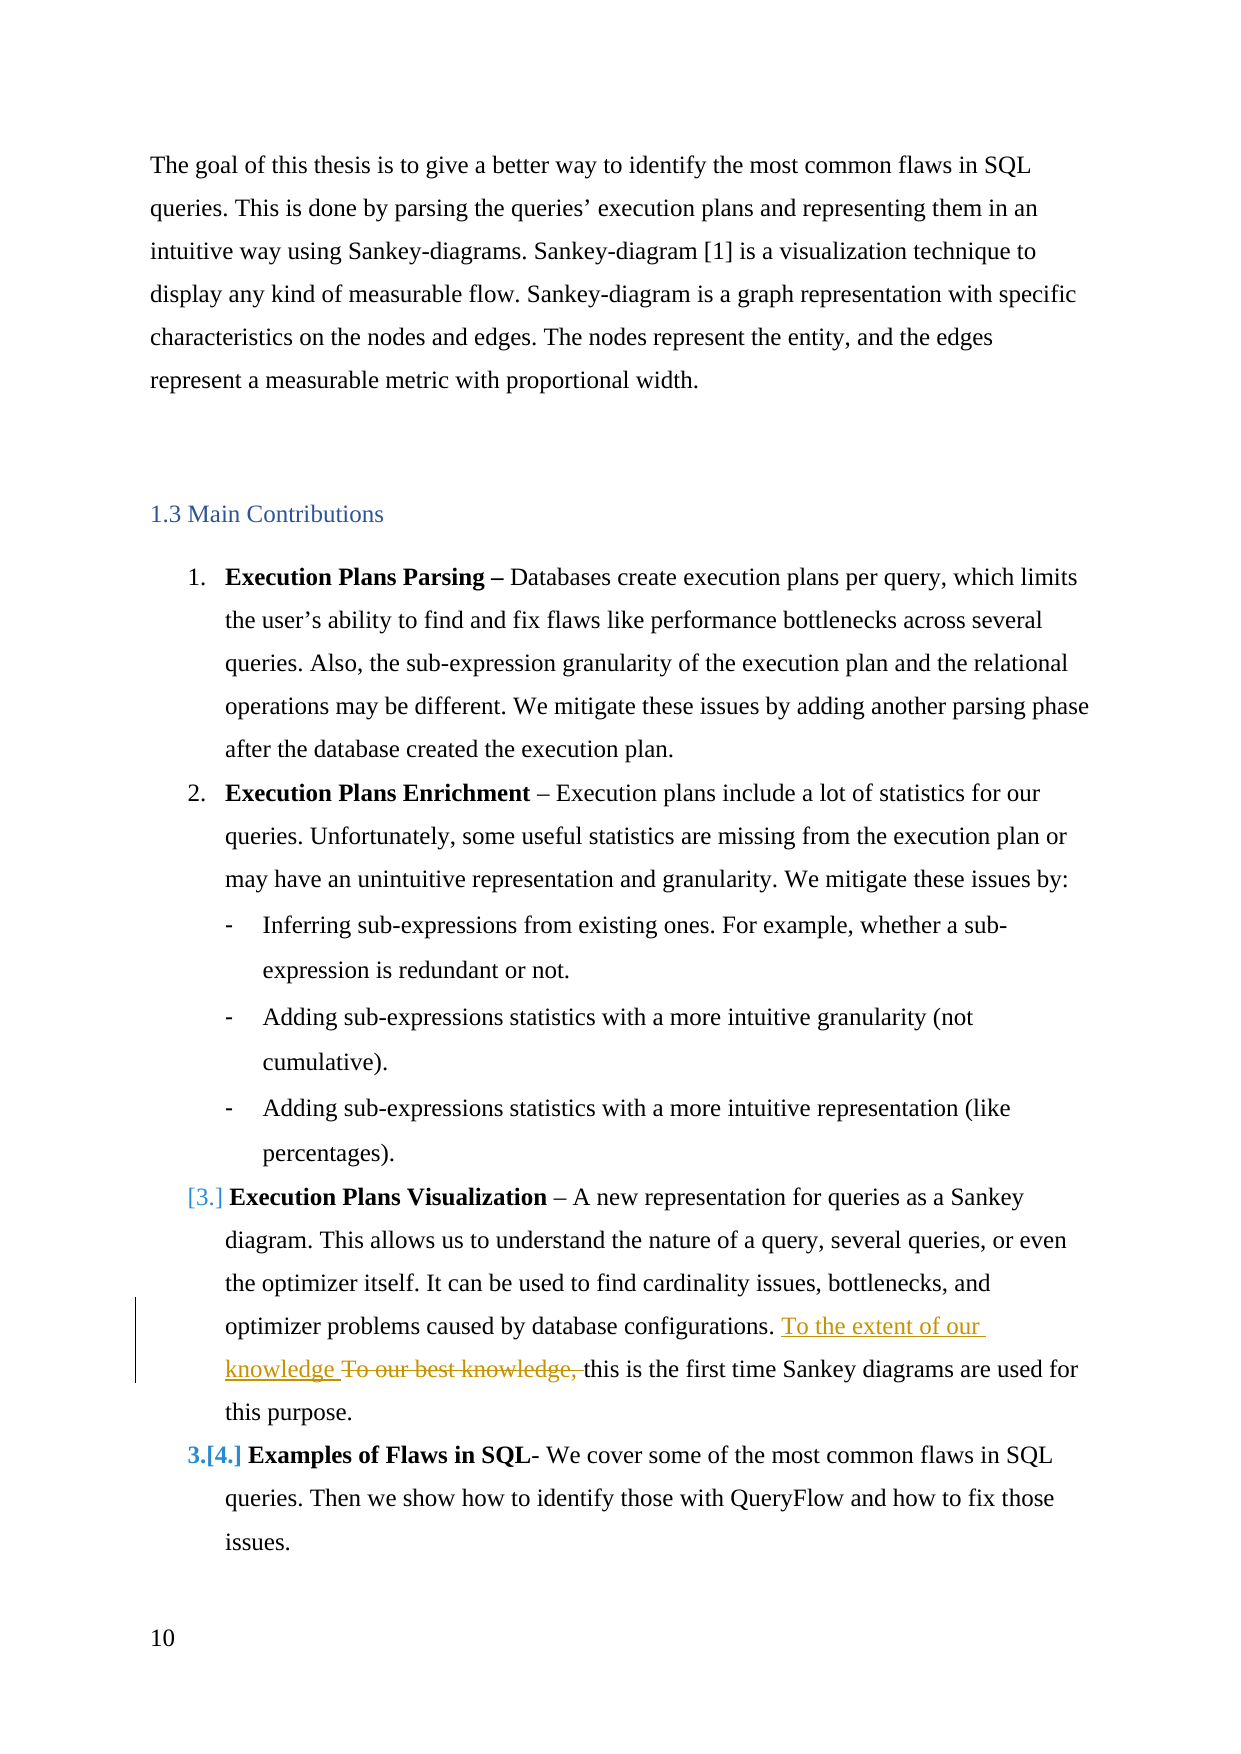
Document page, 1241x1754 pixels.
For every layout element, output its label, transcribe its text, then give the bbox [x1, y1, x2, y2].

list Adding sub-expressions statistics with a more intuitive granularity (not cumulative). [225, 998, 1090, 1076]
list Adding sub-expressions statistics with a more intuitive representation (like percentages). [225, 1090, 1090, 1167]
text The goal of this thesis is to give a better way to identify the most common flaws in SQL queries. This is done by parsing the queries’ execution plans and representing them in an intuitive way using Sankey-diagrams. Sankey-diagram [1] is a visualization technique to display any kind of measurable flow. Sankey-diagram is a graph representation with specific characteristics on the nodes and edges. The nodes represent the entity, and the edges represent a measurable metric with proportional width. [150, 150, 1090, 481]
subtitle 1.3 Main Contributions [150, 499, 1090, 562]
list Examples of Flaws in SQL- We cover some of the most common flaws in SQL queries. Then we show how to identify those with QueryFlow and how to fix those issues. [187, 1440, 1090, 1555]
list Execution Plans Visualization – A new representation for queries as a Sankey diagram. This allows us to understand the nature of a query, several queries, or even the optimizer itself. It can be used to find cardinality issues, bottlenecks, and optimizer problems caused by database configurations. this is the first time Sankey diagrams are used for this purpose. [187, 1182, 1090, 1426]
list Inferring sub-expressions from existing ones. For example, whether a sub-expression is redundant or not. [225, 907, 1090, 984]
list Execution Plans Parsing – Databases create execution plans per query, which limits the user’s ability to find and fix flaws like performance bottlenecks across several queries. Also, the sub-expression granularity of the execution plan and the relational operations may be different. We mitigate these issues by adding another parsing phase after the database created the execution plan. [187, 562, 1090, 763]
list Execution Plans Enrichment – Execution plans include a lot of statistics for our queries. Unfortunately, some useful statistics are missing from the execution plan or may have an unintuitive representation and granularity. We mitigate these issues by: [187, 778, 1090, 893]
